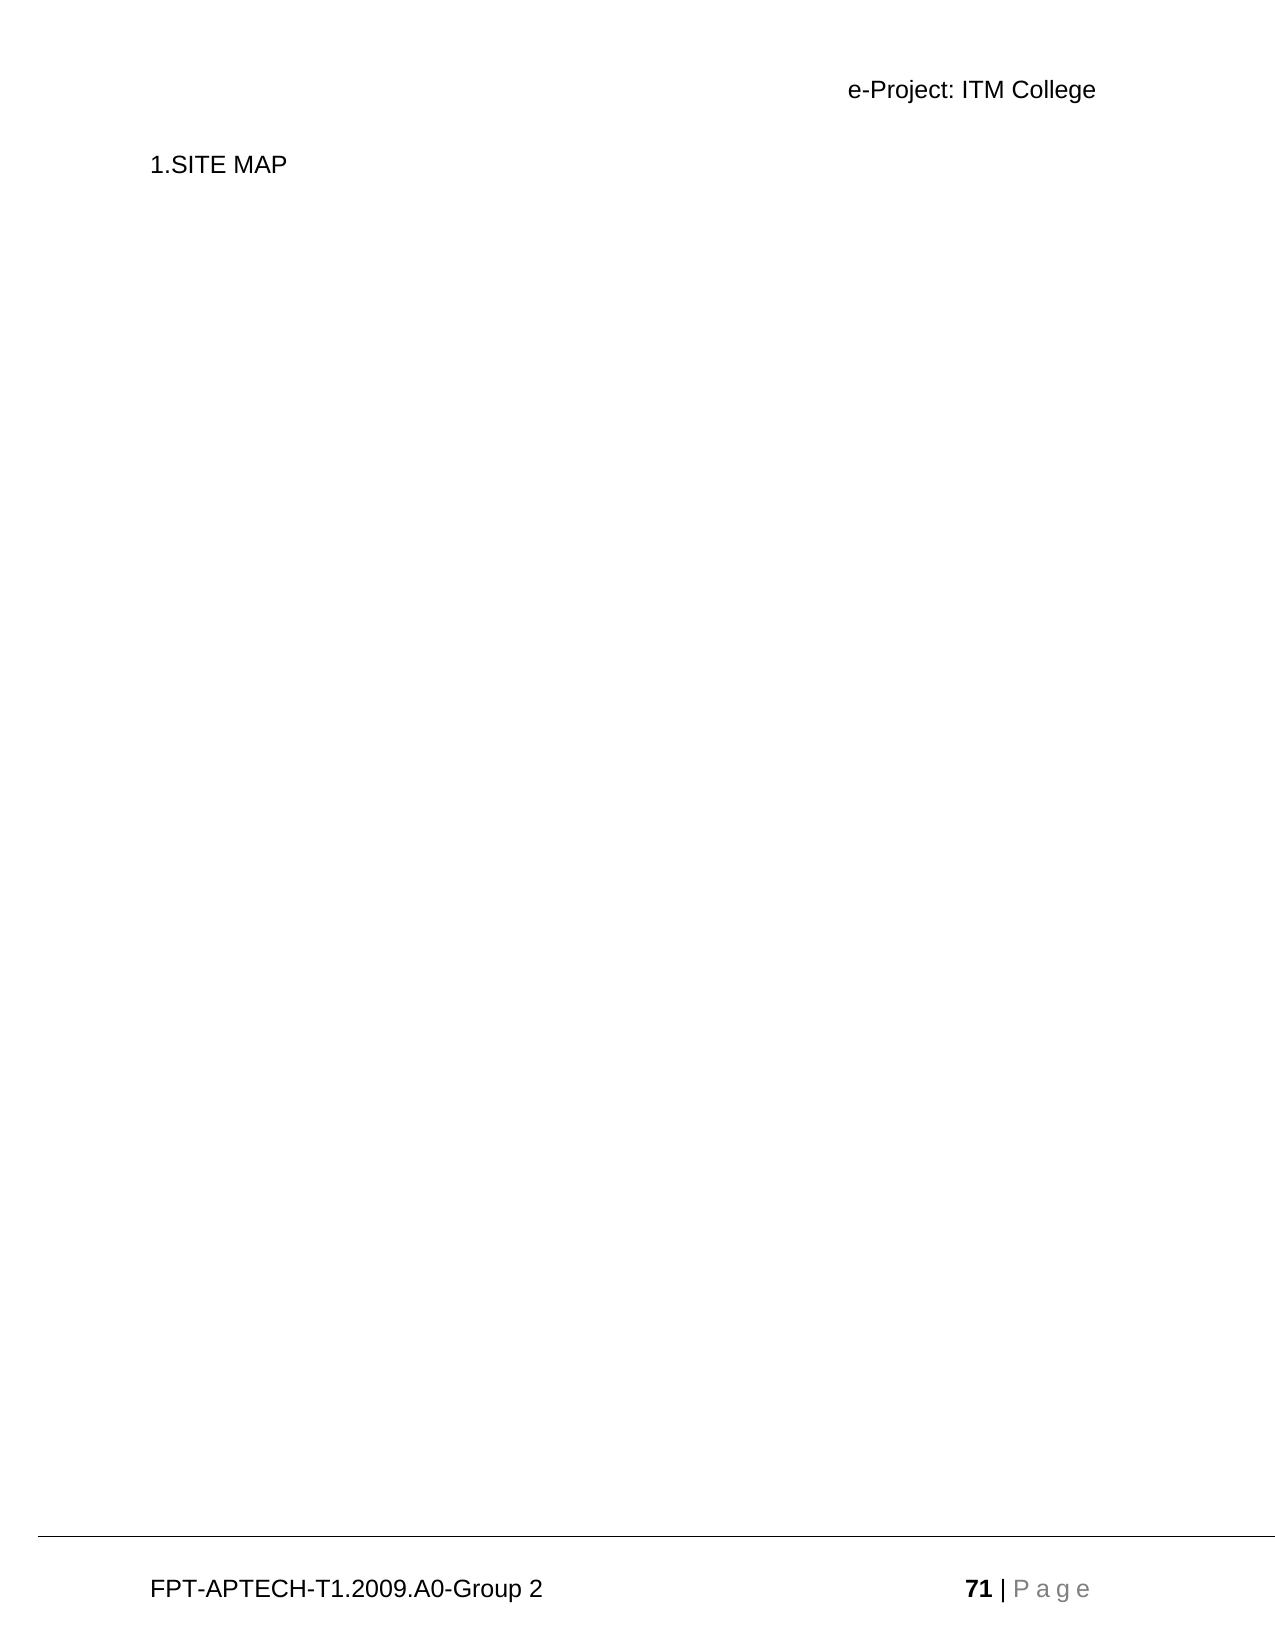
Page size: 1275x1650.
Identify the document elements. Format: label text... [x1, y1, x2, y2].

text 1.SITE MAP [150, 150, 1125, 179]
